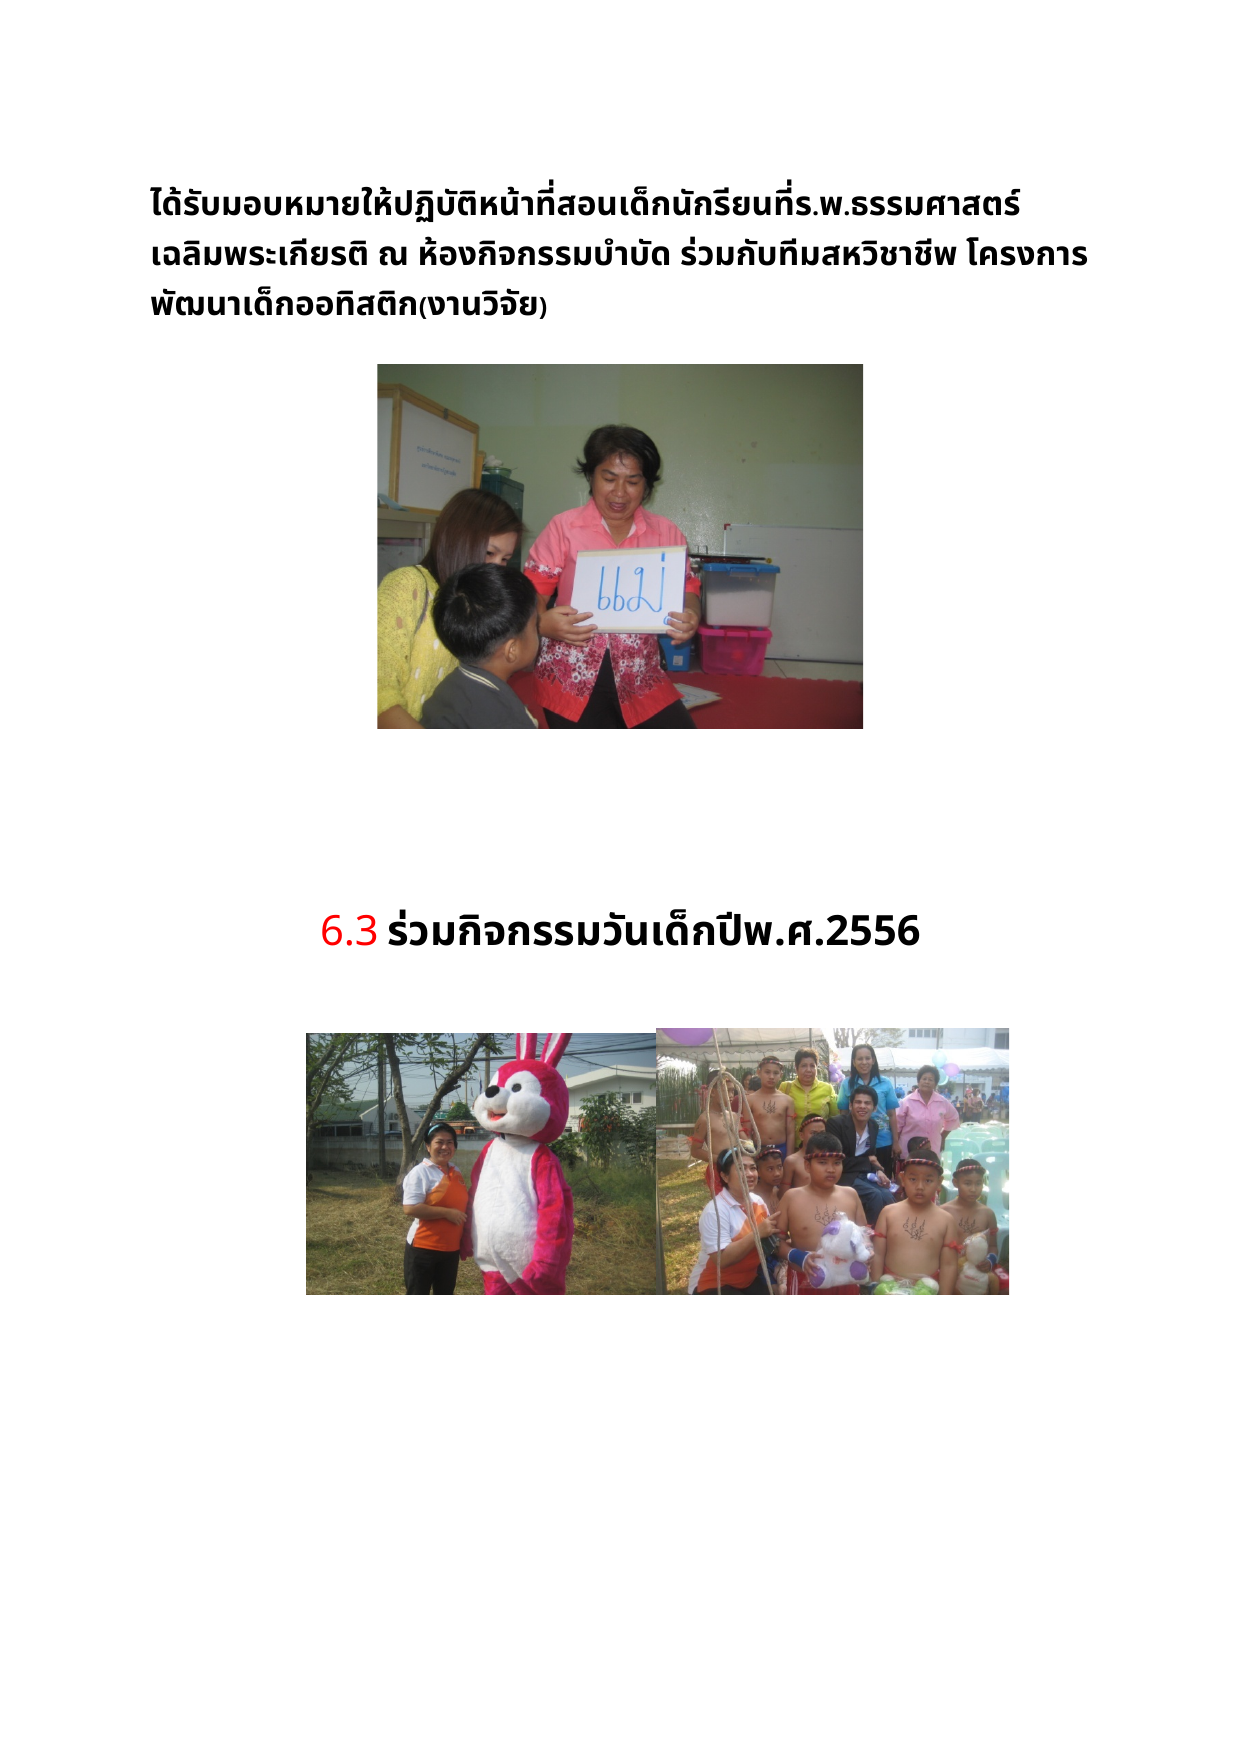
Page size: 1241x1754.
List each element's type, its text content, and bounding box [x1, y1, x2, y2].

picture [377, 364, 864, 729]
text ได้รับมอบหมายให้ปฏิบัติหน้าที่สอนเด็กนักรียนที่ร.พ.ธรรมศาสตร์เฉลิมพระเกียรติ ณ ห้องกิจกรรมบำบัด ร่วมกับทีมสหวิชาชีพ โครงการพัฒนาเด็กออทิสติก(งานวิจัย) [150, 179, 1090, 331]
list 6.3ร่วมกิจกรรมวันเด็กปีพ.ศ.2556 [150, 901, 1090, 964]
picture [306, 1028, 1010, 1295]
